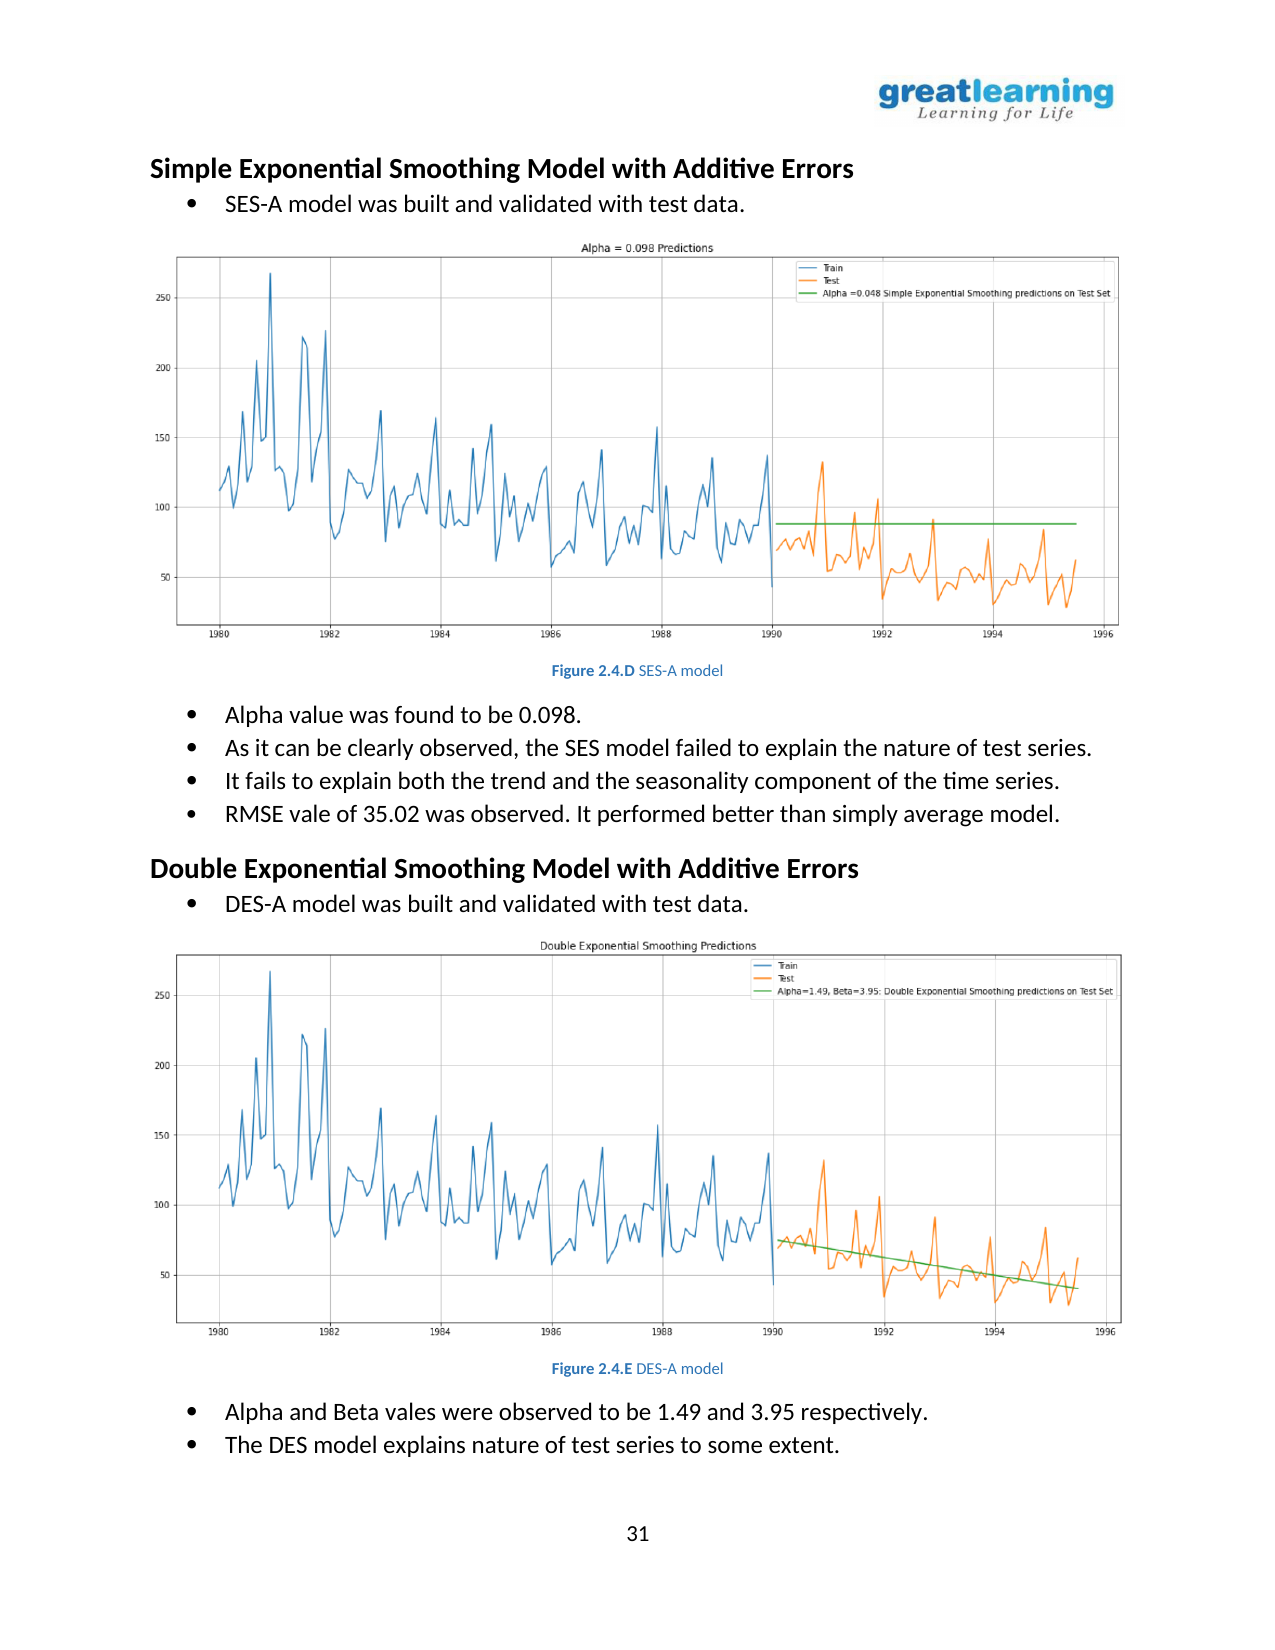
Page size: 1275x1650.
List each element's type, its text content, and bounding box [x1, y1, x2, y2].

list DES-A model was built and validated with test data. [187, 888, 1125, 919]
picture [150, 238, 1125, 642]
list Alpha value was found to be 0.098. [187, 699, 1125, 729]
subtitle Double Exponential Smoothing Model with Additive Errors [150, 850, 1125, 886]
list The DES model explains nature of test series to some extent. [187, 1429, 1125, 1460]
text Figure 2.4.E DES-A model [150, 1358, 1125, 1378]
subtitle Simple Exponential Smoothing Model with Additive Errors [150, 150, 1125, 186]
picture [874, 75, 1125, 127]
list SES-A model was built and validated with test data. [187, 188, 1125, 219]
text Figure 2.4.D SES-A model [150, 661, 1125, 681]
list As it can be clearly observed, the SES model failed to explain the nature of test series. [187, 732, 1125, 762]
list It fails to explain both the trend and the seasonality component of the time series. [187, 765, 1125, 795]
list RMSE vale of 35.02 was observed. It performed better than simply average model. [187, 798, 1125, 828]
list Alpha and Beta vales were observed to be 1.49 and 3.95 respectively. [187, 1396, 1125, 1427]
picture [150, 938, 1125, 1339]
